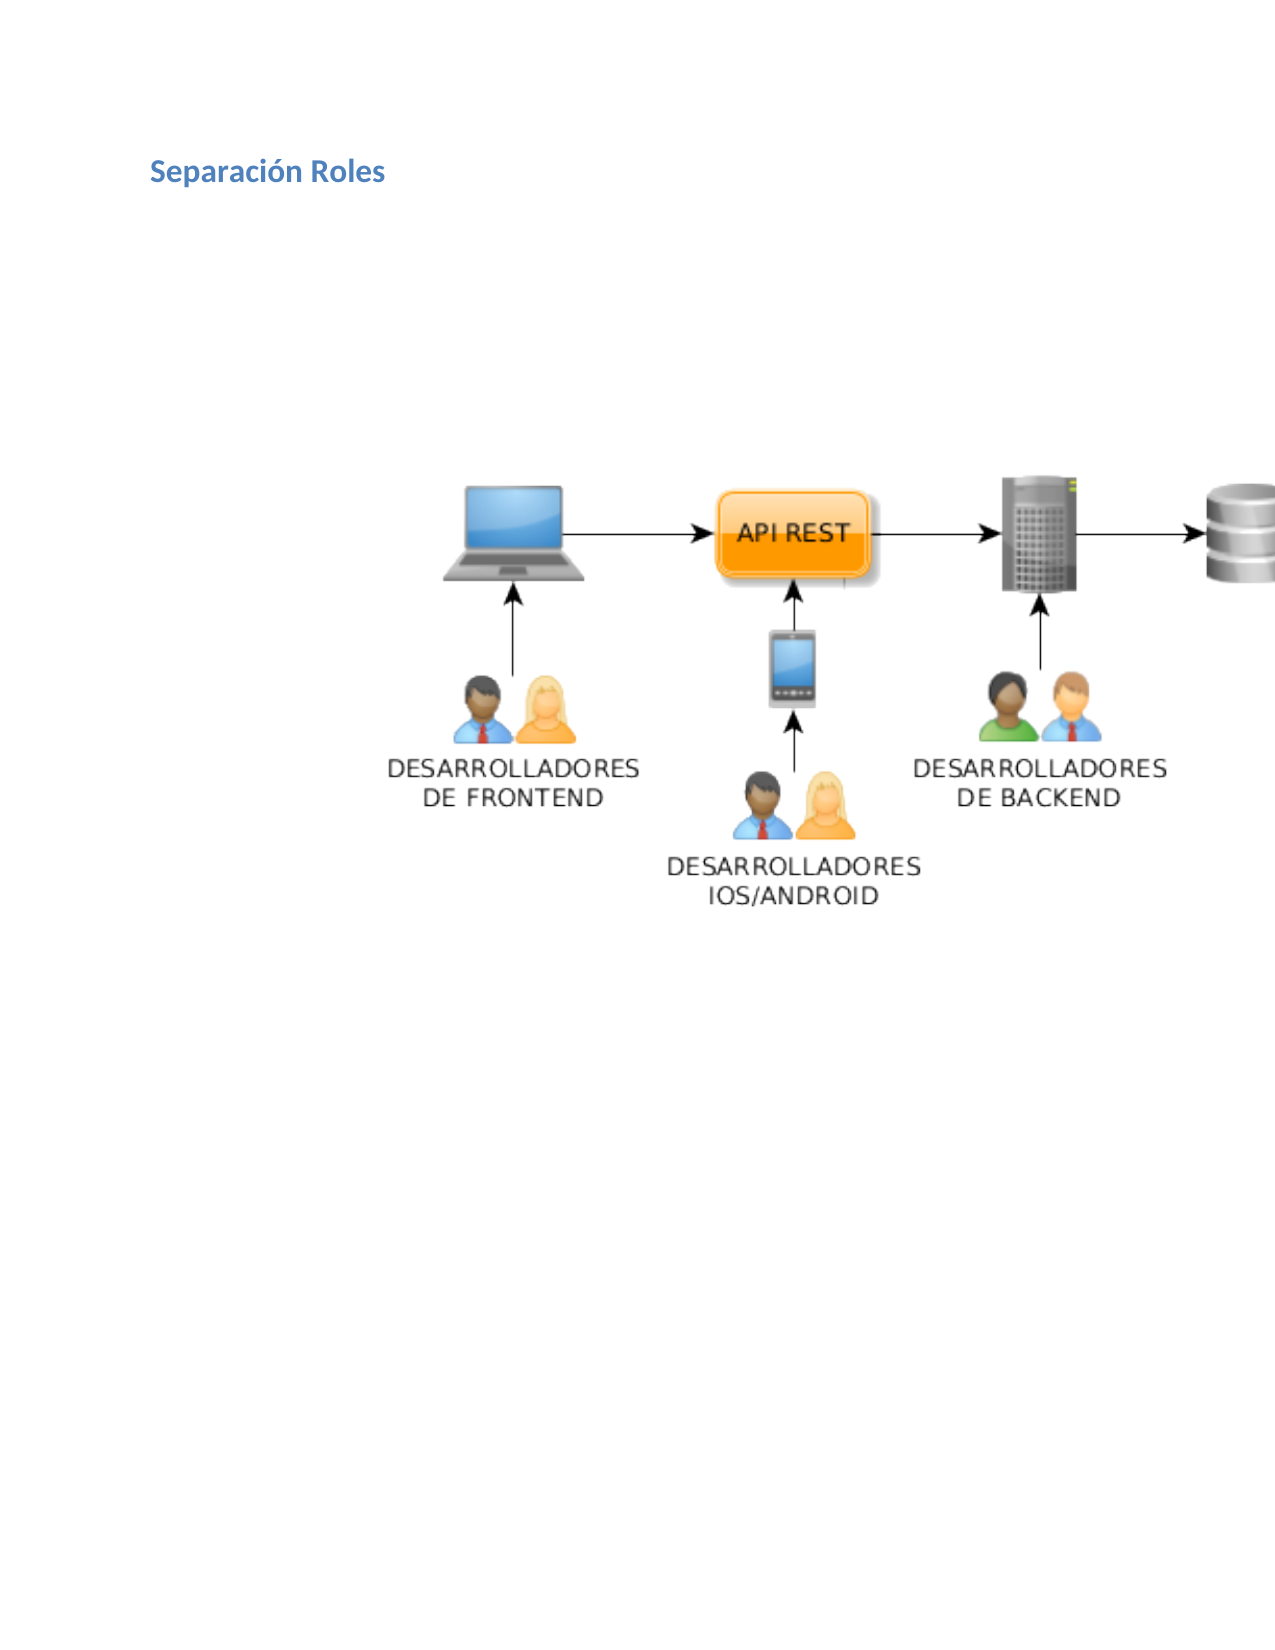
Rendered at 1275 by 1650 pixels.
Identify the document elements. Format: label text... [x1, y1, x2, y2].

subtitle Separación Roles [150, 150, 1125, 191]
picture [168, 194, 1275, 1195]
